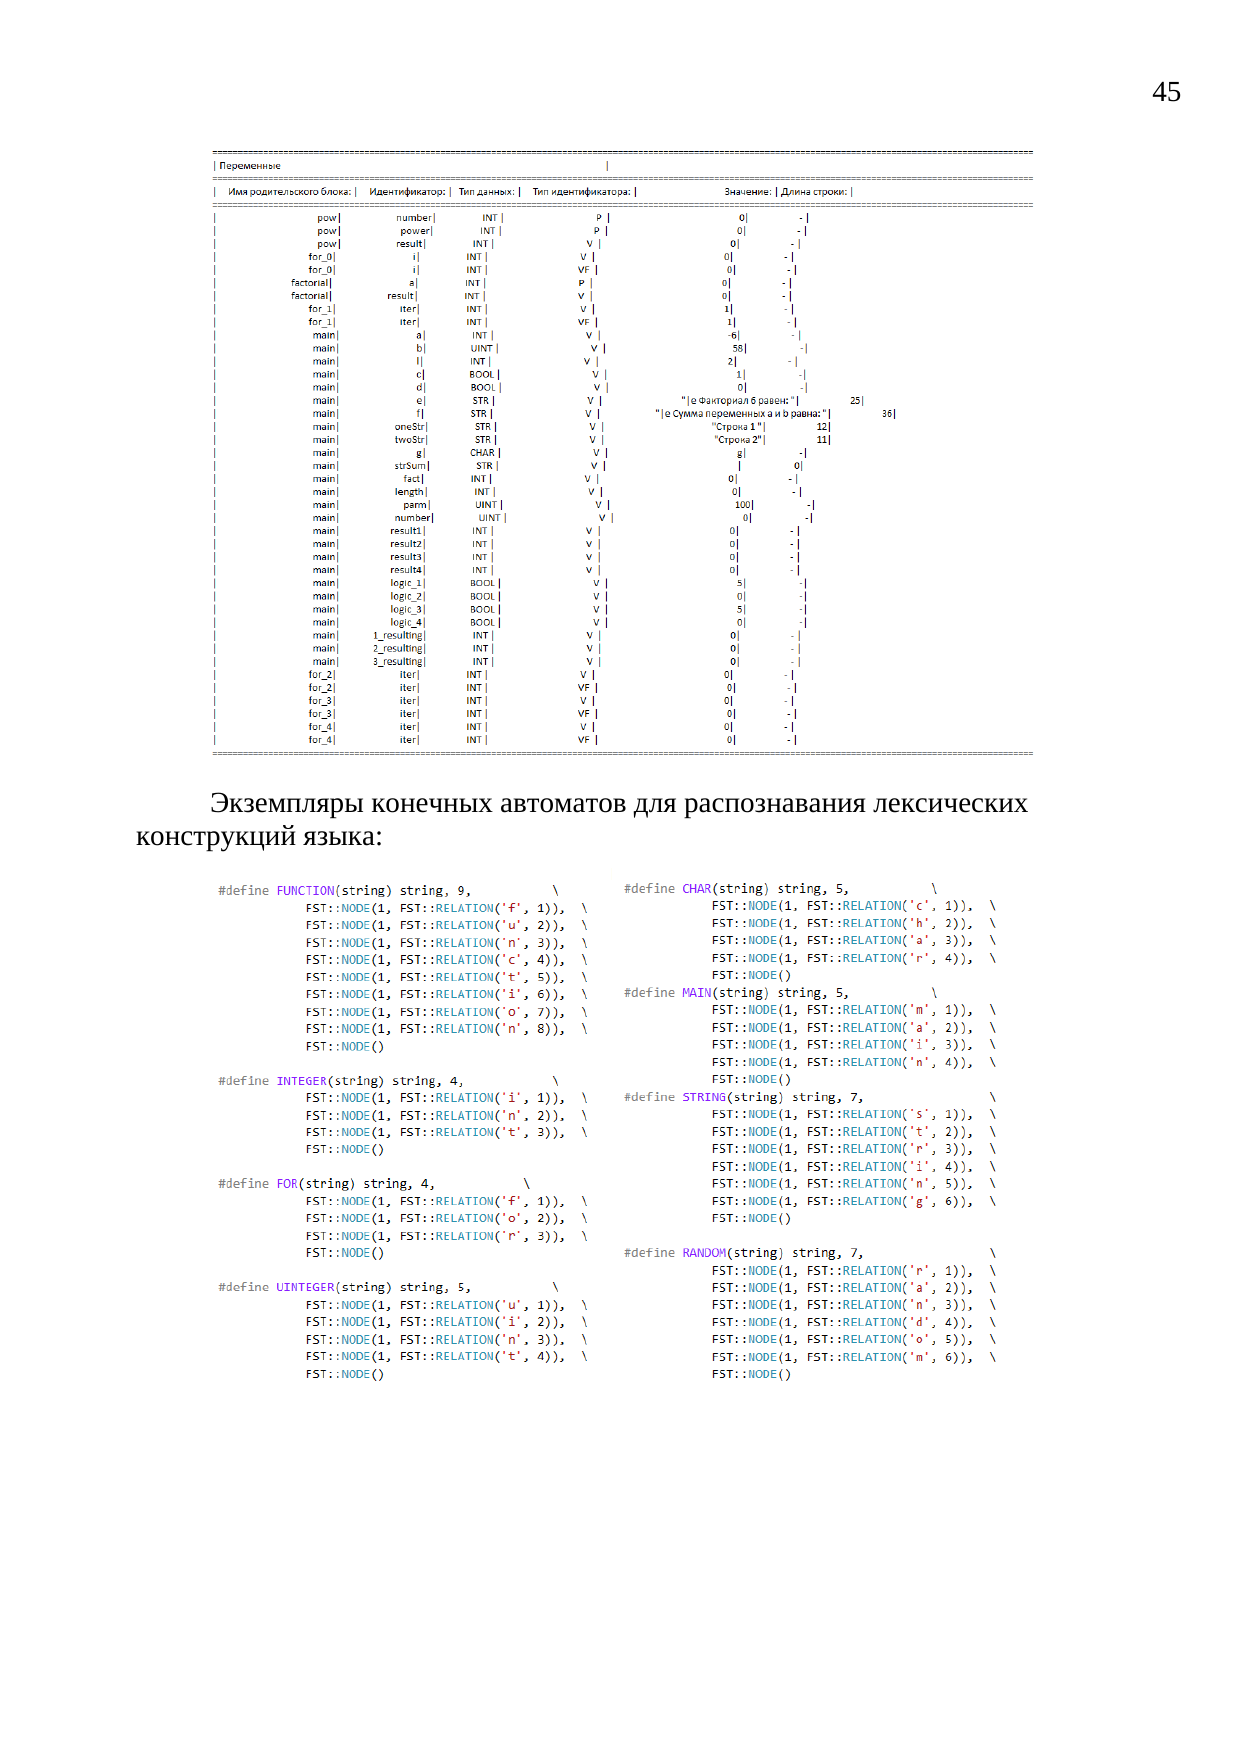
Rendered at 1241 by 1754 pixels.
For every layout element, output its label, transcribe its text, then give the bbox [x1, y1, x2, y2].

picture [209, 868, 1015, 1386]
text Экземпляры конечных автоматов для распознавания лексических конструкций языка: [136, 785, 1181, 852]
picture [209, 141, 1067, 769]
